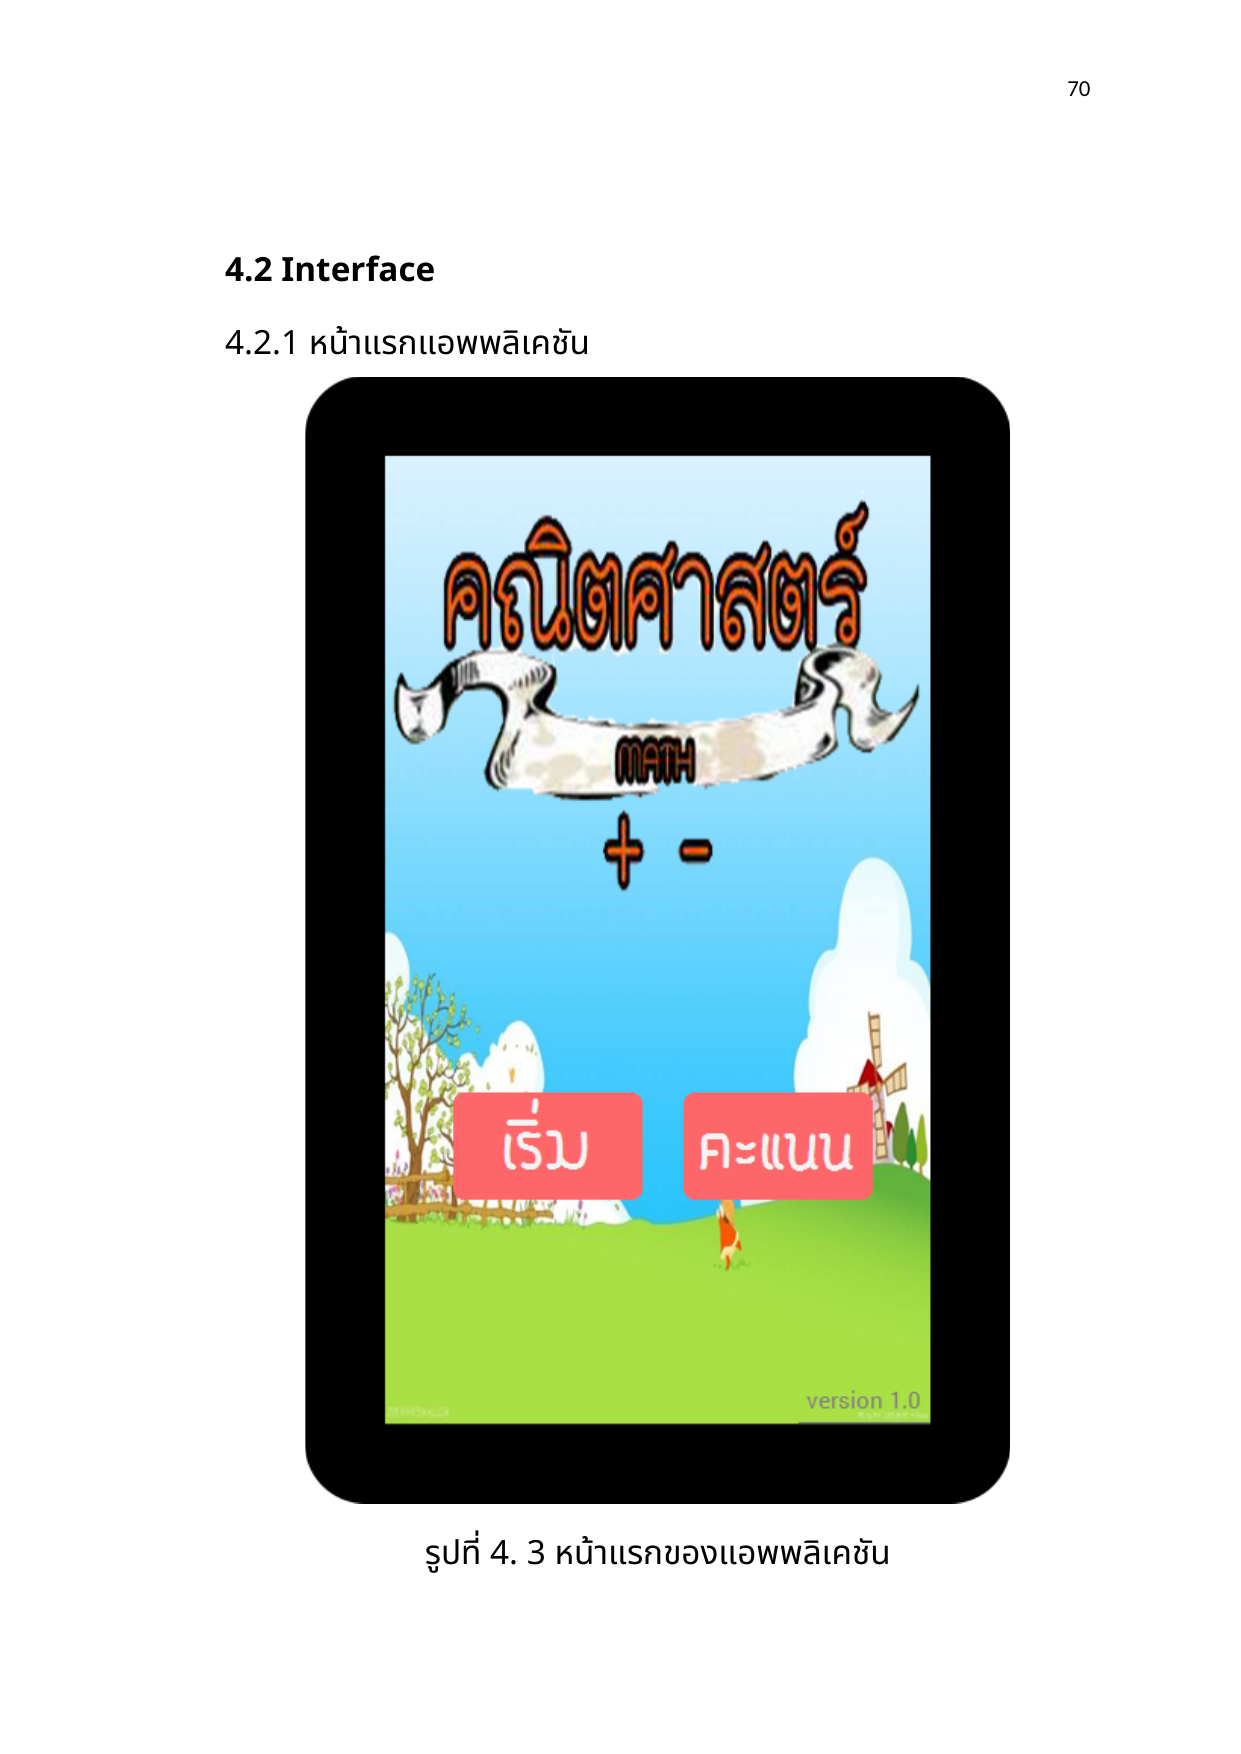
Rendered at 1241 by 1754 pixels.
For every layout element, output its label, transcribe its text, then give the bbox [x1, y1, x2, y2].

subtitle 4.2 Interface [225, 246, 1090, 291]
subtitle 4.2.1 หน้าแรกแอพพลิเคชัน [225, 319, 1090, 369]
text รูปที่ 4. 3 หน้าแรกของแอพพลิเคชัน [225, 1529, 1090, 1579]
picture [305, 377, 1010, 1504]
